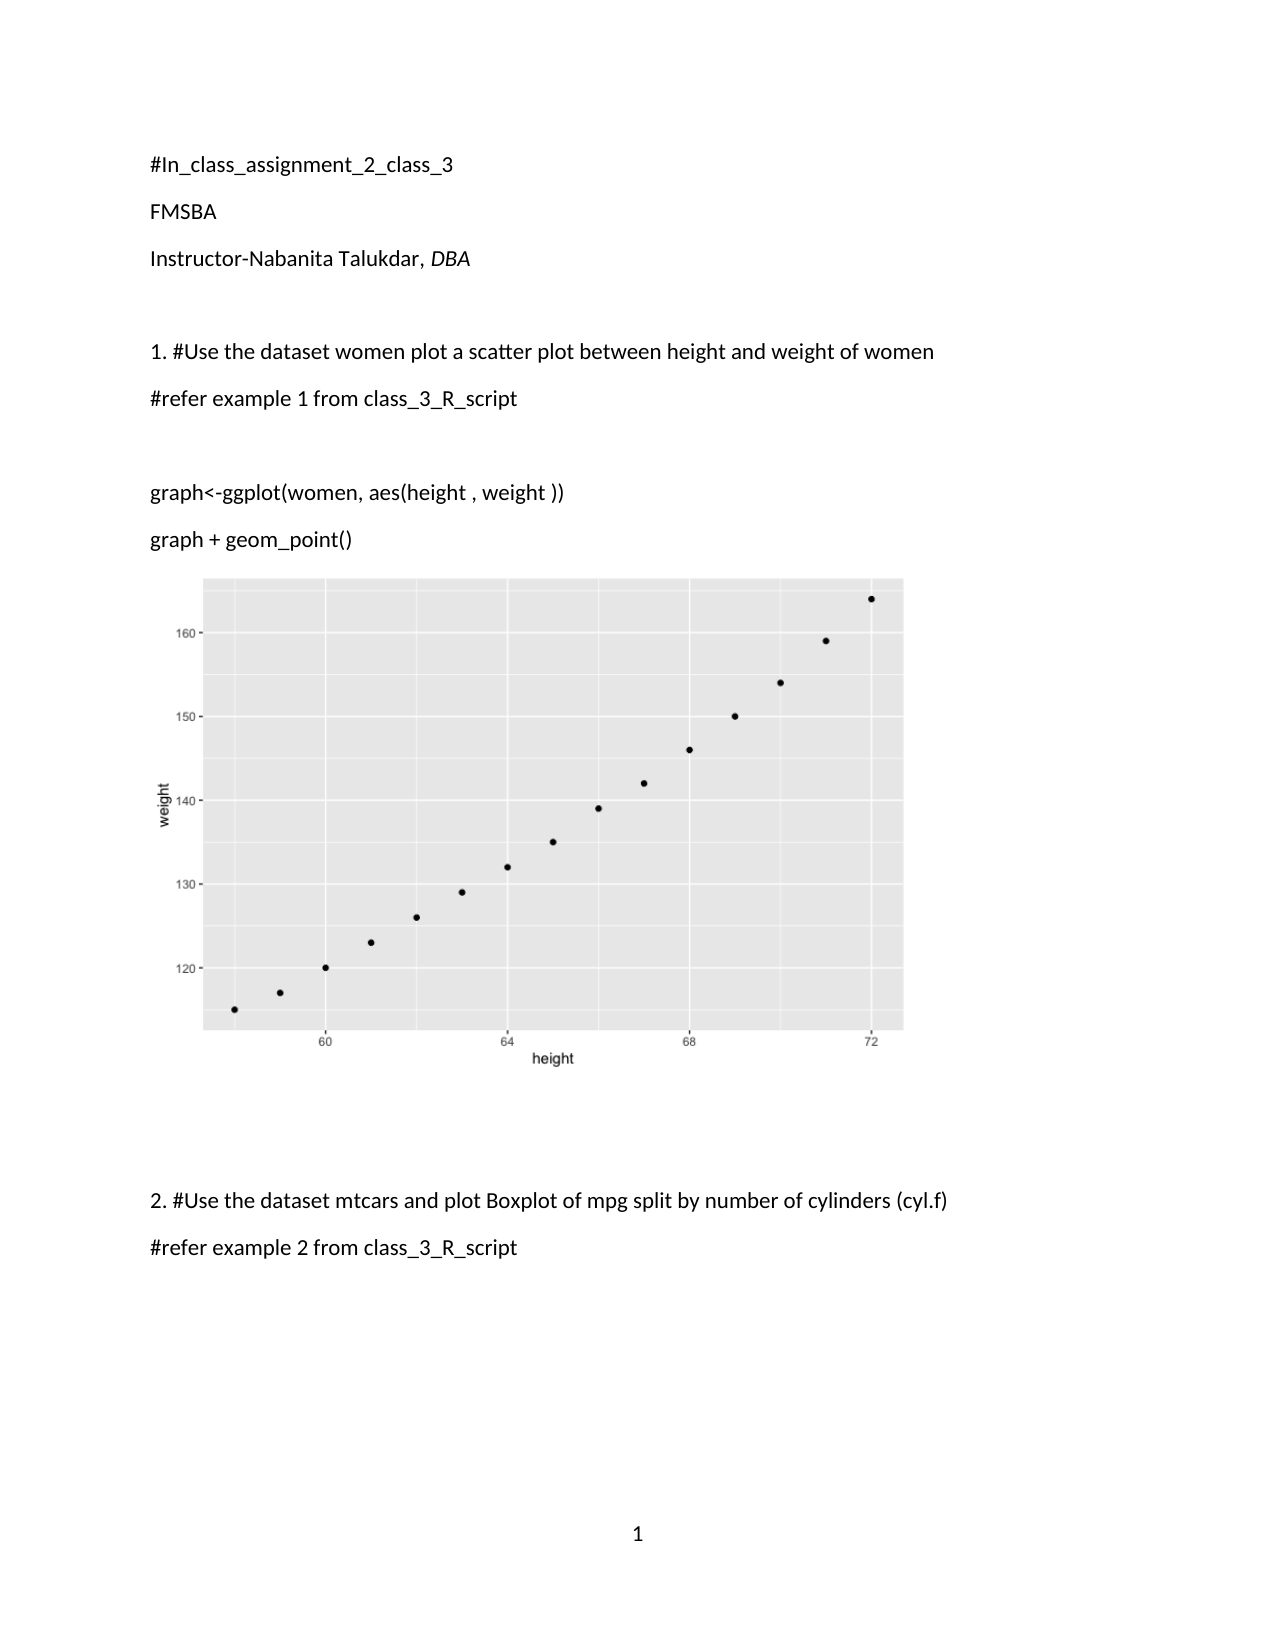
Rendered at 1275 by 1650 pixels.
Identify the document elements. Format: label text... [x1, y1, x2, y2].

text graph + geom_point() [150, 525, 1125, 553]
text graph<-ggplot(women, aes(height , weight )) [150, 478, 1125, 506]
text #refer example 2 from class_3_R_script [150, 1233, 1125, 1261]
text FMSBA [150, 197, 1125, 225]
text Instructor-Nabanita Talukdar, DBA [150, 244, 1125, 272]
text 2. #Use the dataset mtcars and plot Boxplot of mpg split by number of cylinders (cyl.f) [150, 1187, 1125, 1214]
text #In_class_assignment_2_class_3 [150, 150, 1125, 178]
text #refer example 1 from class_3_R_script [150, 384, 1125, 412]
text 1. #Use the dataset women plot a scatter plot between height and weight of women [150, 337, 1125, 366]
picture [150, 571, 911, 1074]
